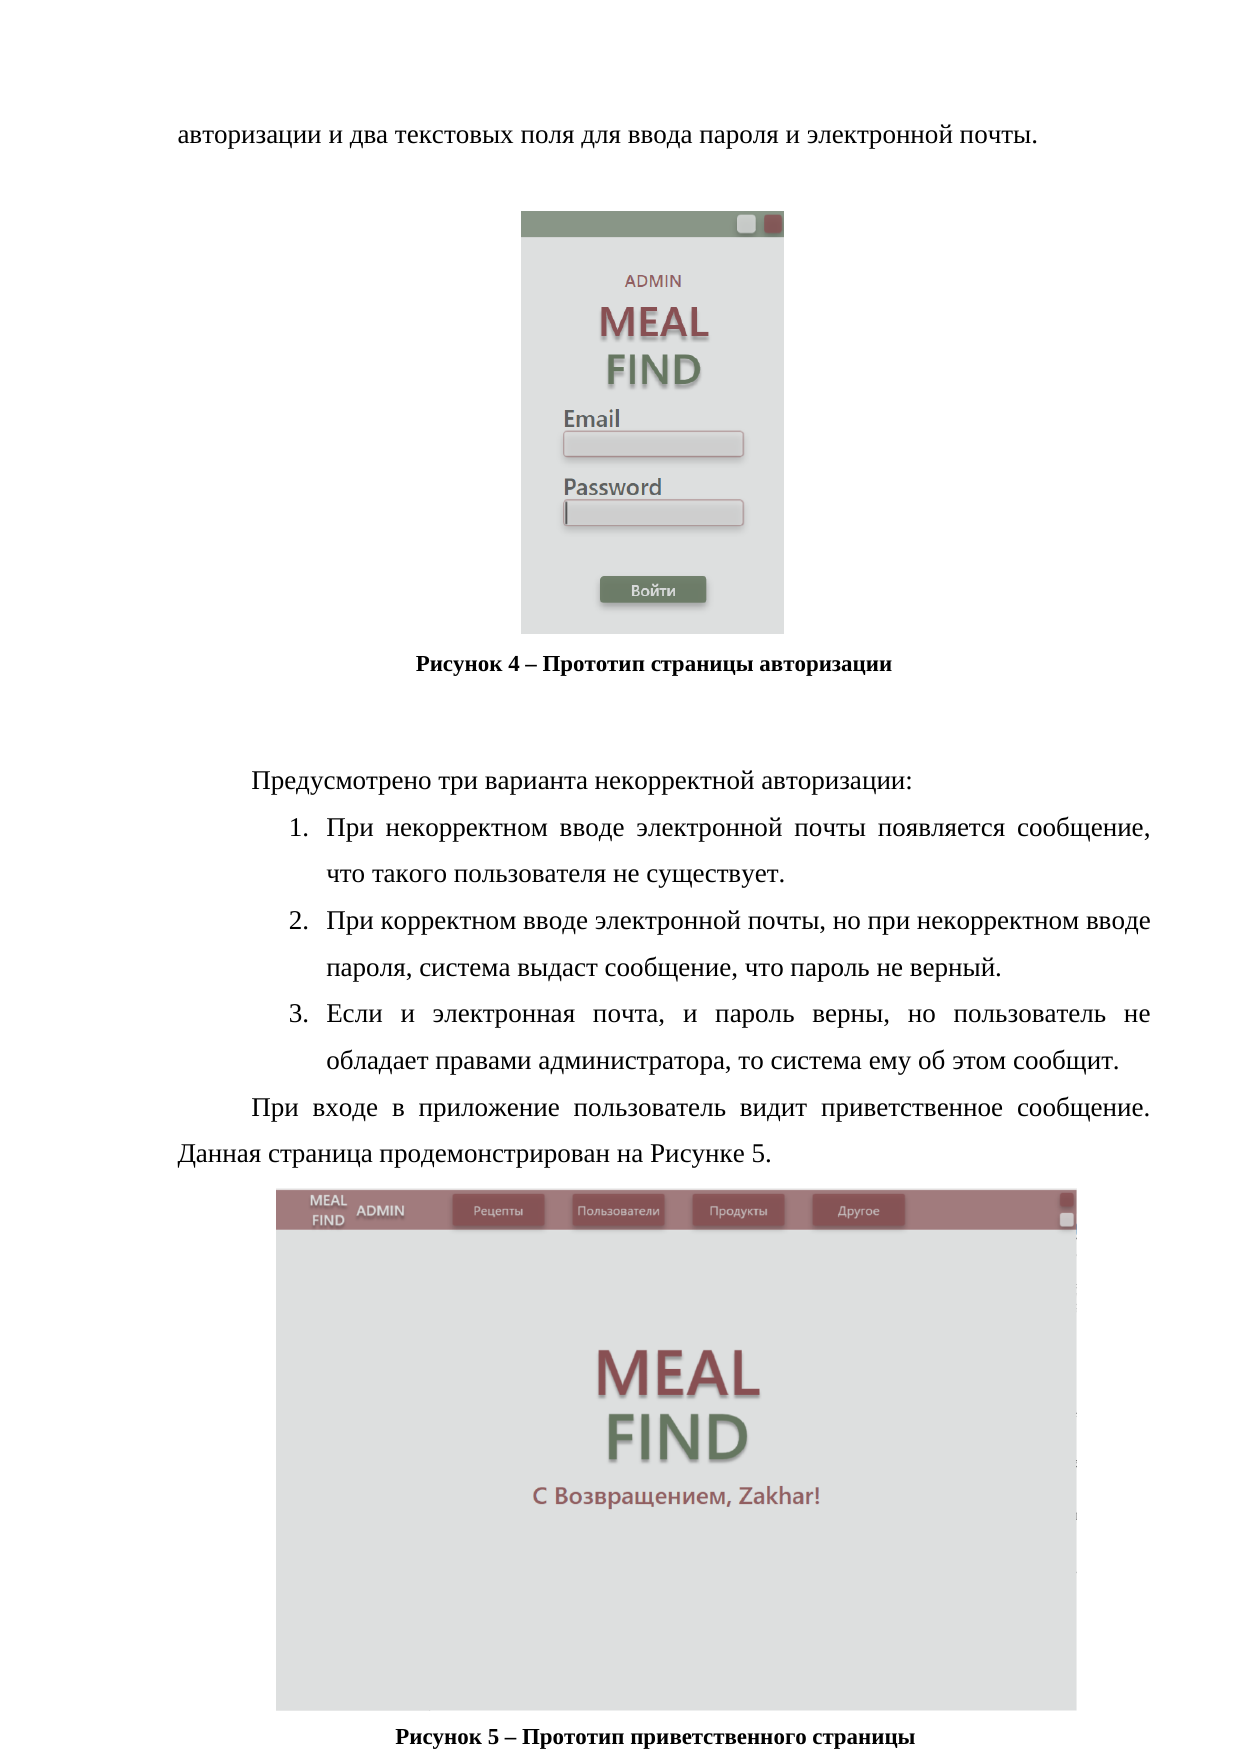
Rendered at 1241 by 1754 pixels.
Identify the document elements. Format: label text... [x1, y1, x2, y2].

text При входе в приложение пользователь видит приветственное сообщение. Данная страница продемонстрирован на Рисунке 5. [177, 1091, 1152, 1169]
list Если и электронная почта, и пароль верны, но пользователь не обладает правами администратора, то система ему об этом сообщит. [288, 998, 1152, 1075]
list При некорректном вводе электронной почты появляется сообщение, что такого пользователя не существует. [288, 811, 1152, 889]
picture [521, 211, 784, 634]
text Предусмотрено три варианта некорректной авторизации: [177, 764, 1152, 795]
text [177, 118, 1152, 149]
list При корректном вводе электронной почты, но при некорректном вводе пароля, система выдаст сообщение, что пароль не верный. [288, 904, 1152, 982]
picture [276, 1188, 1077, 1711]
